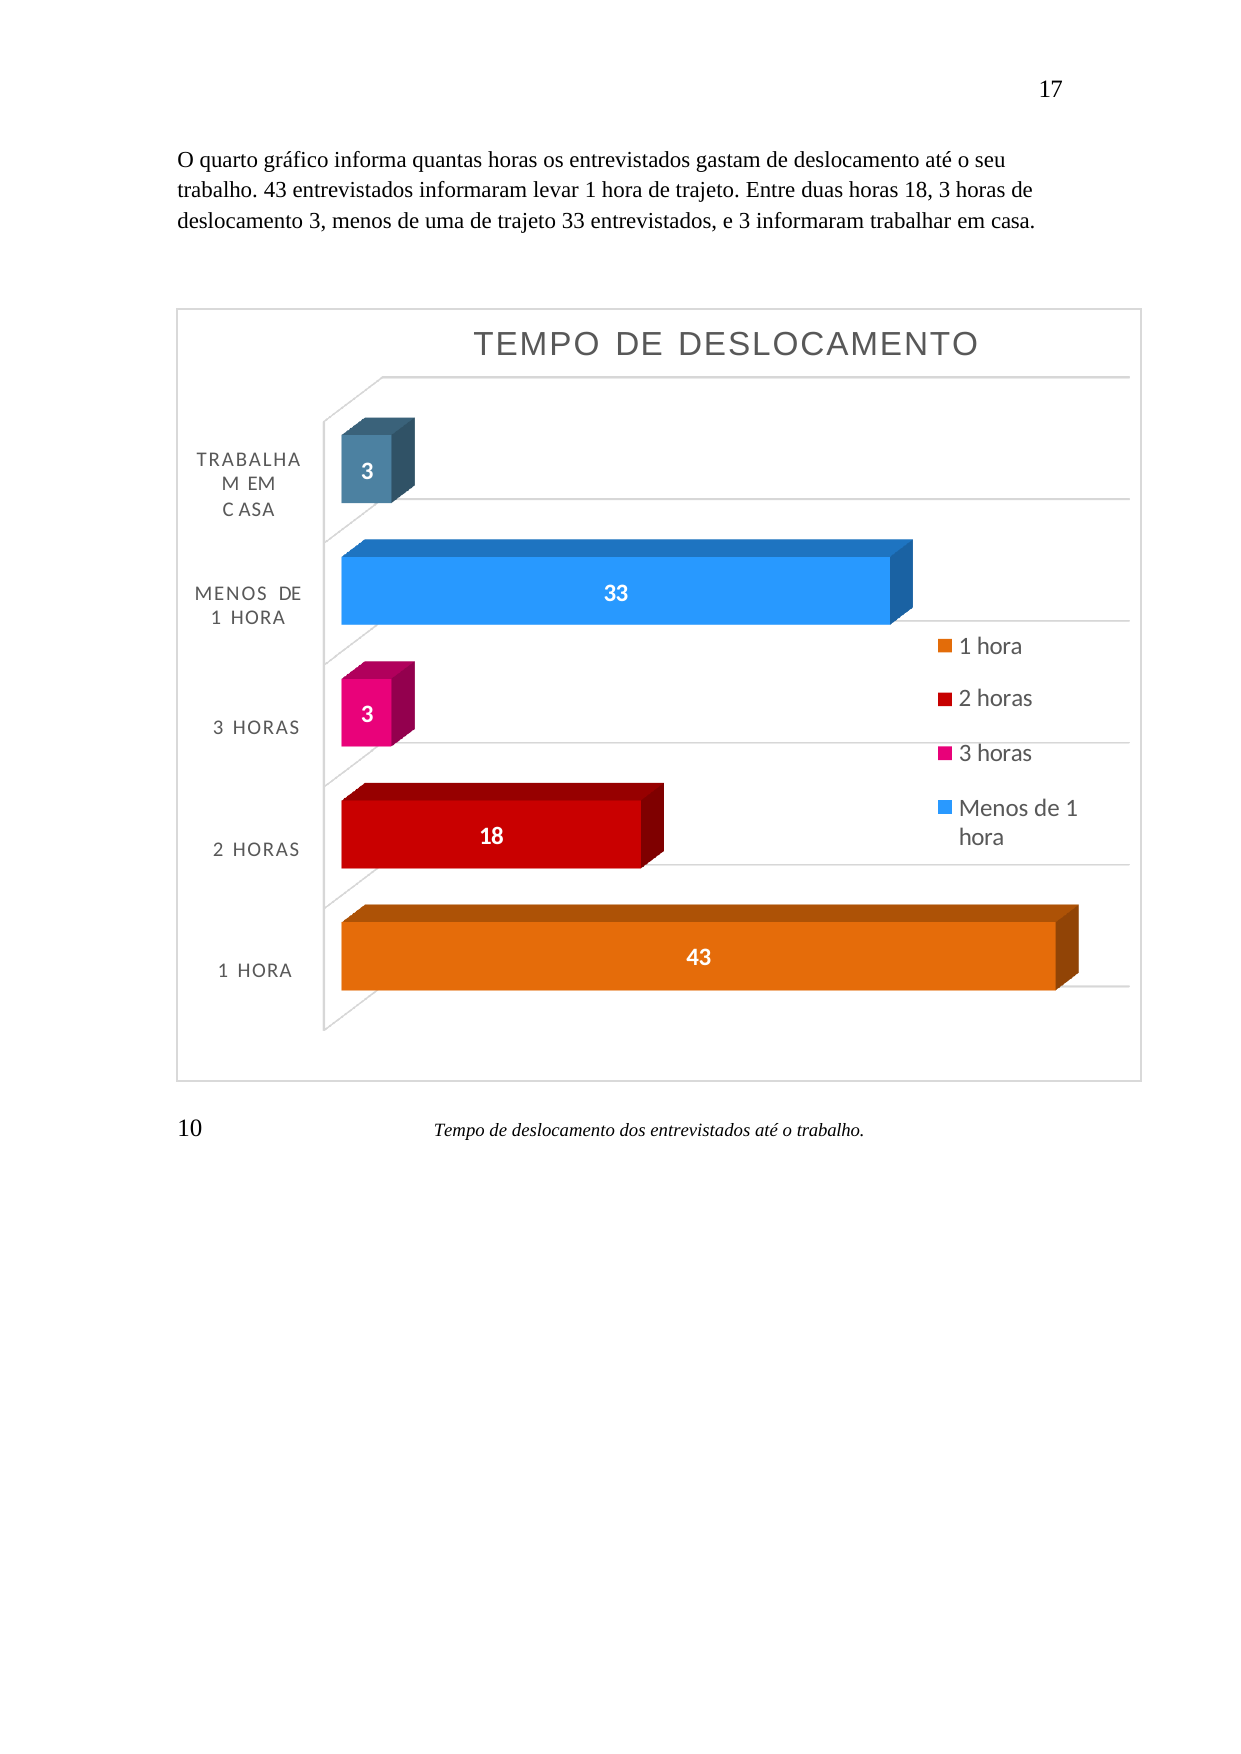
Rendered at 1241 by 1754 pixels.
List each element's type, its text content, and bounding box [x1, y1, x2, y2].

list Tempo de deslocamento dos entrevistados até o trabalho. [177, 1113, 1234, 1142]
picture [322, 376, 1130, 1031]
text O quarto gráfico informa quantas horas os entrevistados gastam de deslocamento até o seu trabalho. 43 entrevistados informaram levar 1 hora de trajeto. Entre duas horas 18, 3 horas de deslocamento 3, menos de uma de trajeto 33 entrevistados, e 3 informaram trabalhar em casa. [177, 146, 1063, 233]
